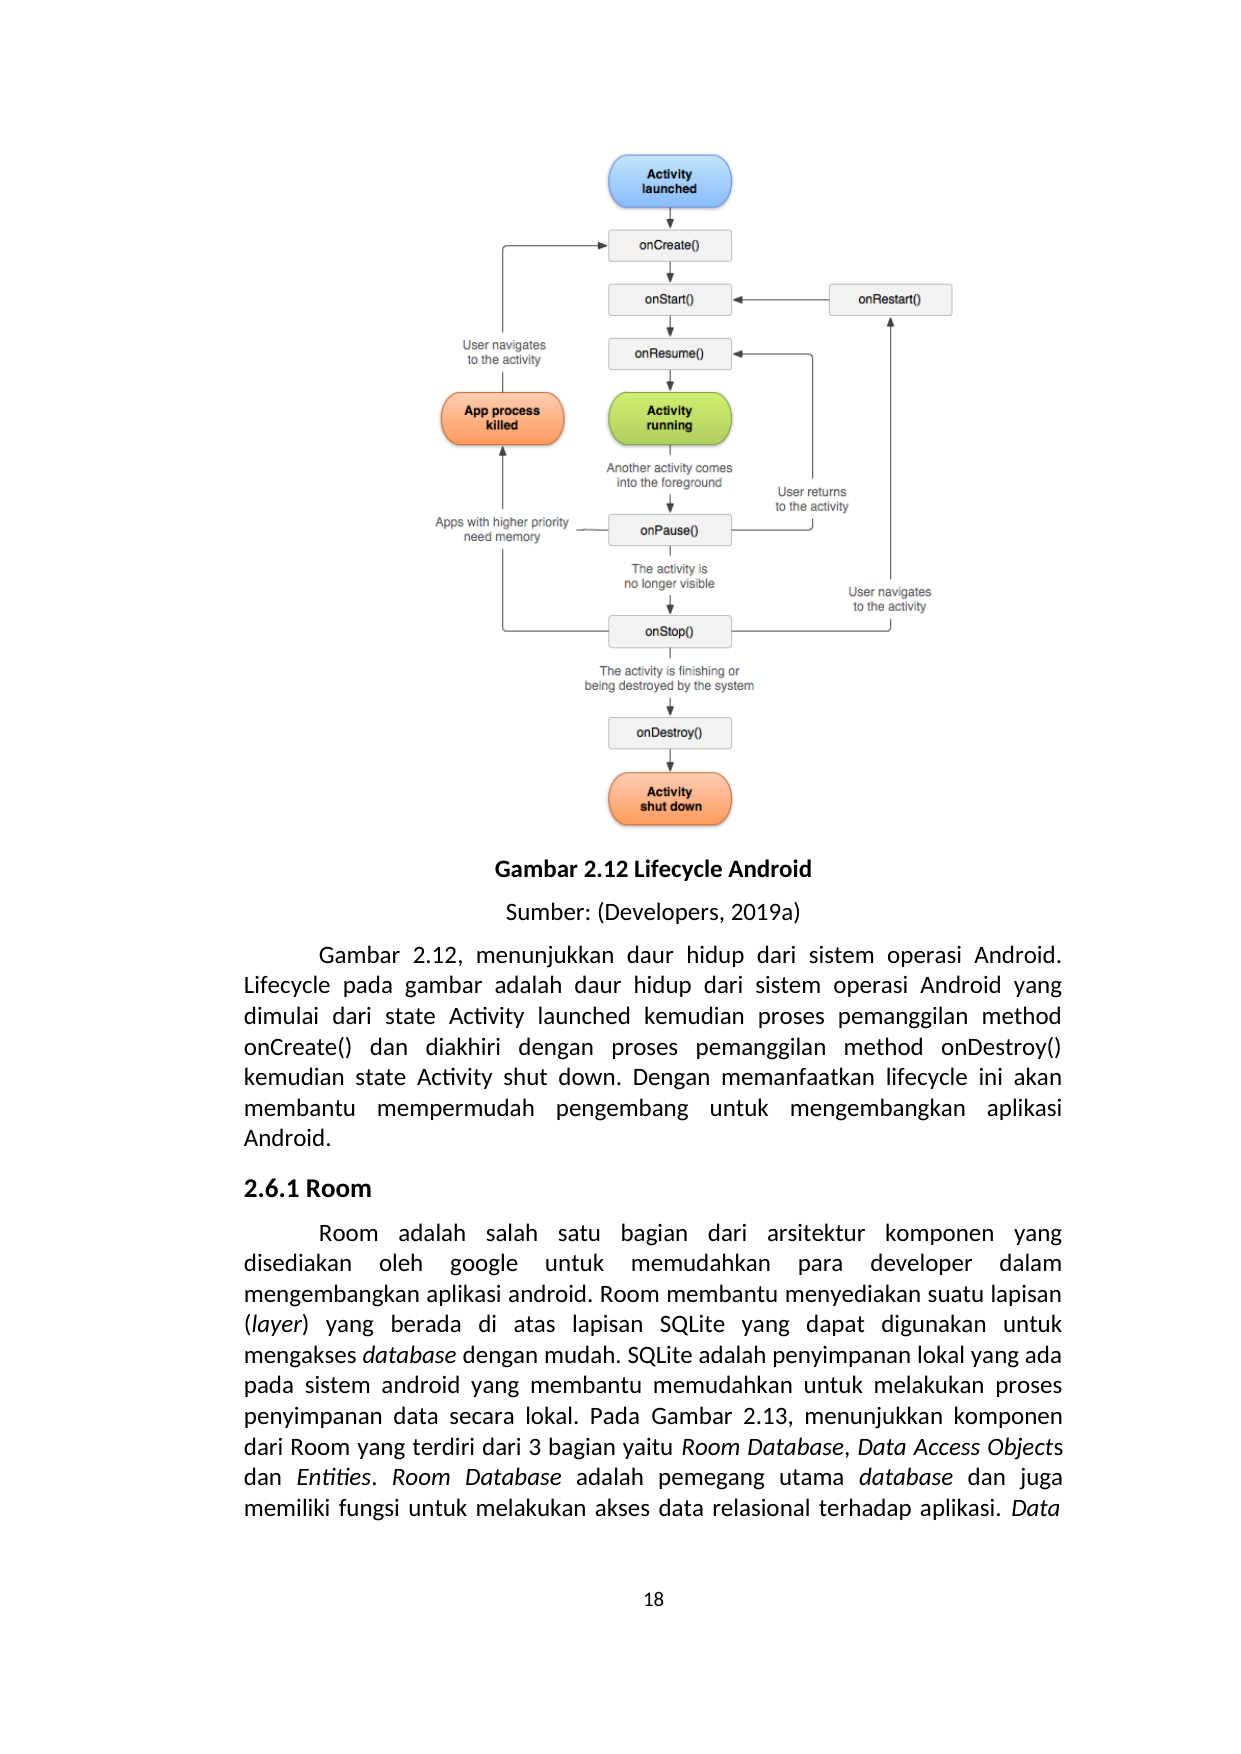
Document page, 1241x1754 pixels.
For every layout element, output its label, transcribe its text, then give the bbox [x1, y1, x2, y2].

picture [419, 140, 963, 841]
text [244, 1217, 1063, 1522]
subtitle Room [244, 1172, 1063, 1204]
text Sumber: (Developers, 2019a) [244, 896, 1063, 927]
